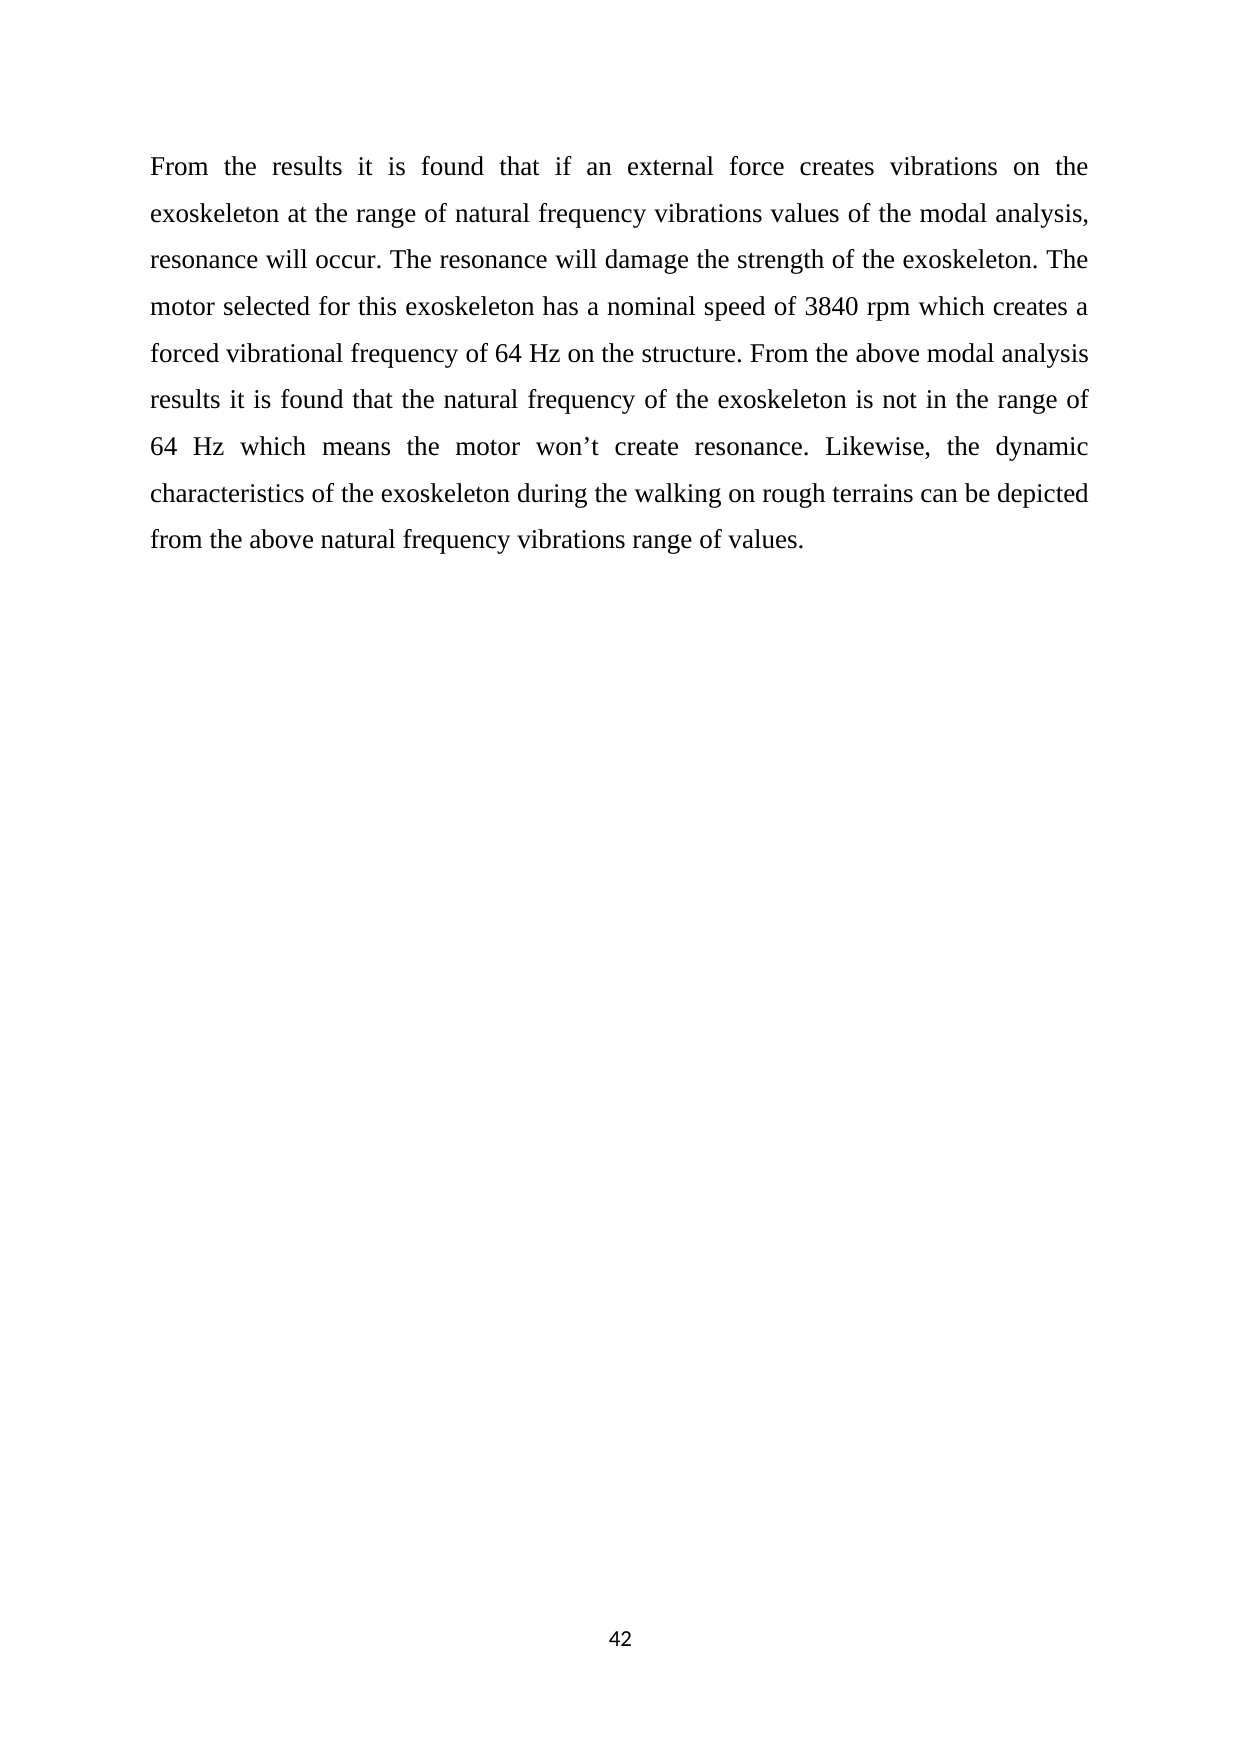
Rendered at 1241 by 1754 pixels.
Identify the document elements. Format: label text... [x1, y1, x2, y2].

text From the results it is found that if an external force creates vibrations on the exoskeleton at the range of natural frequency vibrations values of the modal analysis, resonance will occur. The resonance will damage the strength of the exoskeleton. The motor selected for this exoskeleton has a nominal speed of 3840 rpm which creates a forced vibrational frequency of 64 Hz on the structure. From the above modal analysis results it is found that the natural frequency of the exoskeleton is not in the range of 64 Hz which means the motor won’t create resonance. Likewise, the dynamic characteristics of the exoskeleton during the walking on rough terrains can be depicted from the above natural frequency vibrations range of values. [150, 150, 1090, 554]
